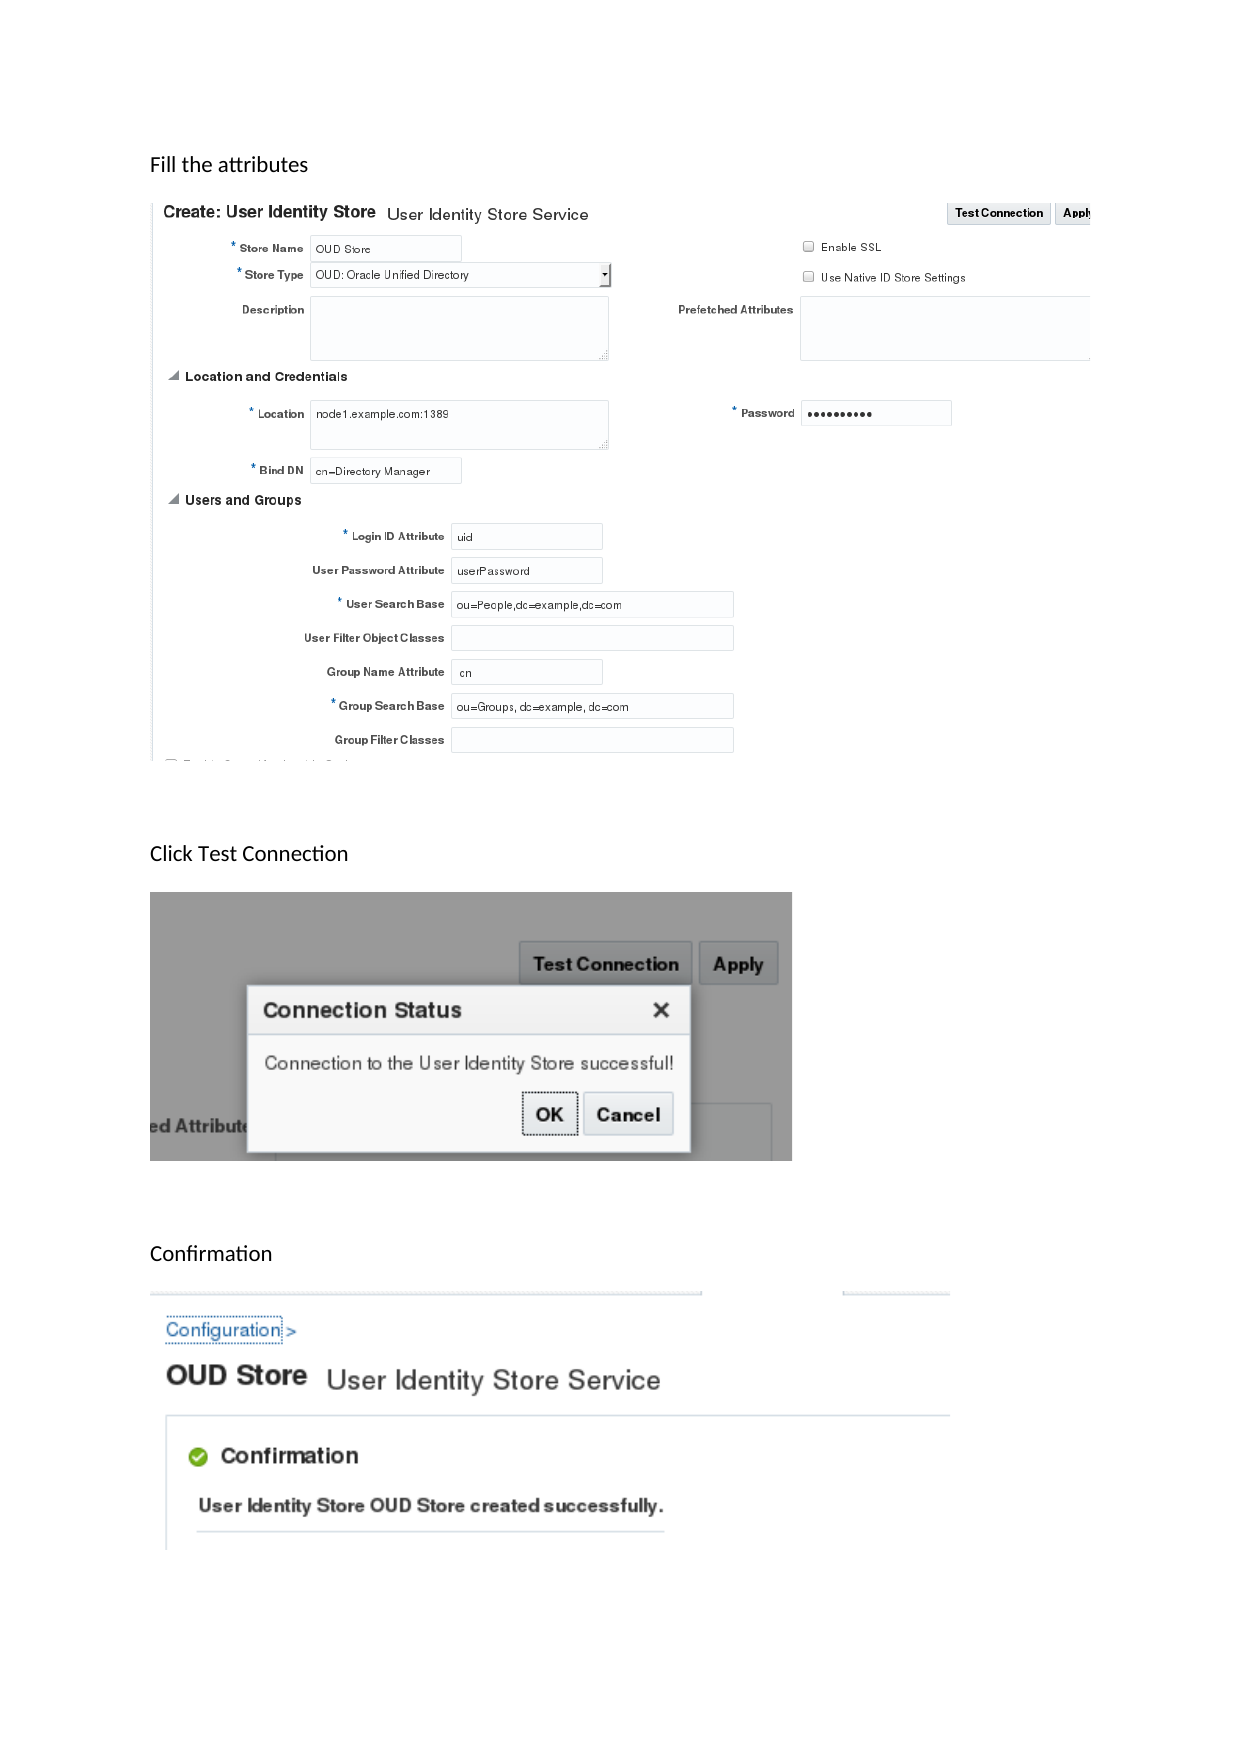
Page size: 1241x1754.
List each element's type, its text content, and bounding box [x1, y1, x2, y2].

picture [150, 1291, 951, 1550]
text Click Test Connection [150, 839, 1090, 867]
text Fill the attributes [150, 150, 1090, 178]
picture [150, 892, 793, 1161]
picture [150, 203, 1091, 761]
text Confirmation [150, 1239, 1090, 1267]
